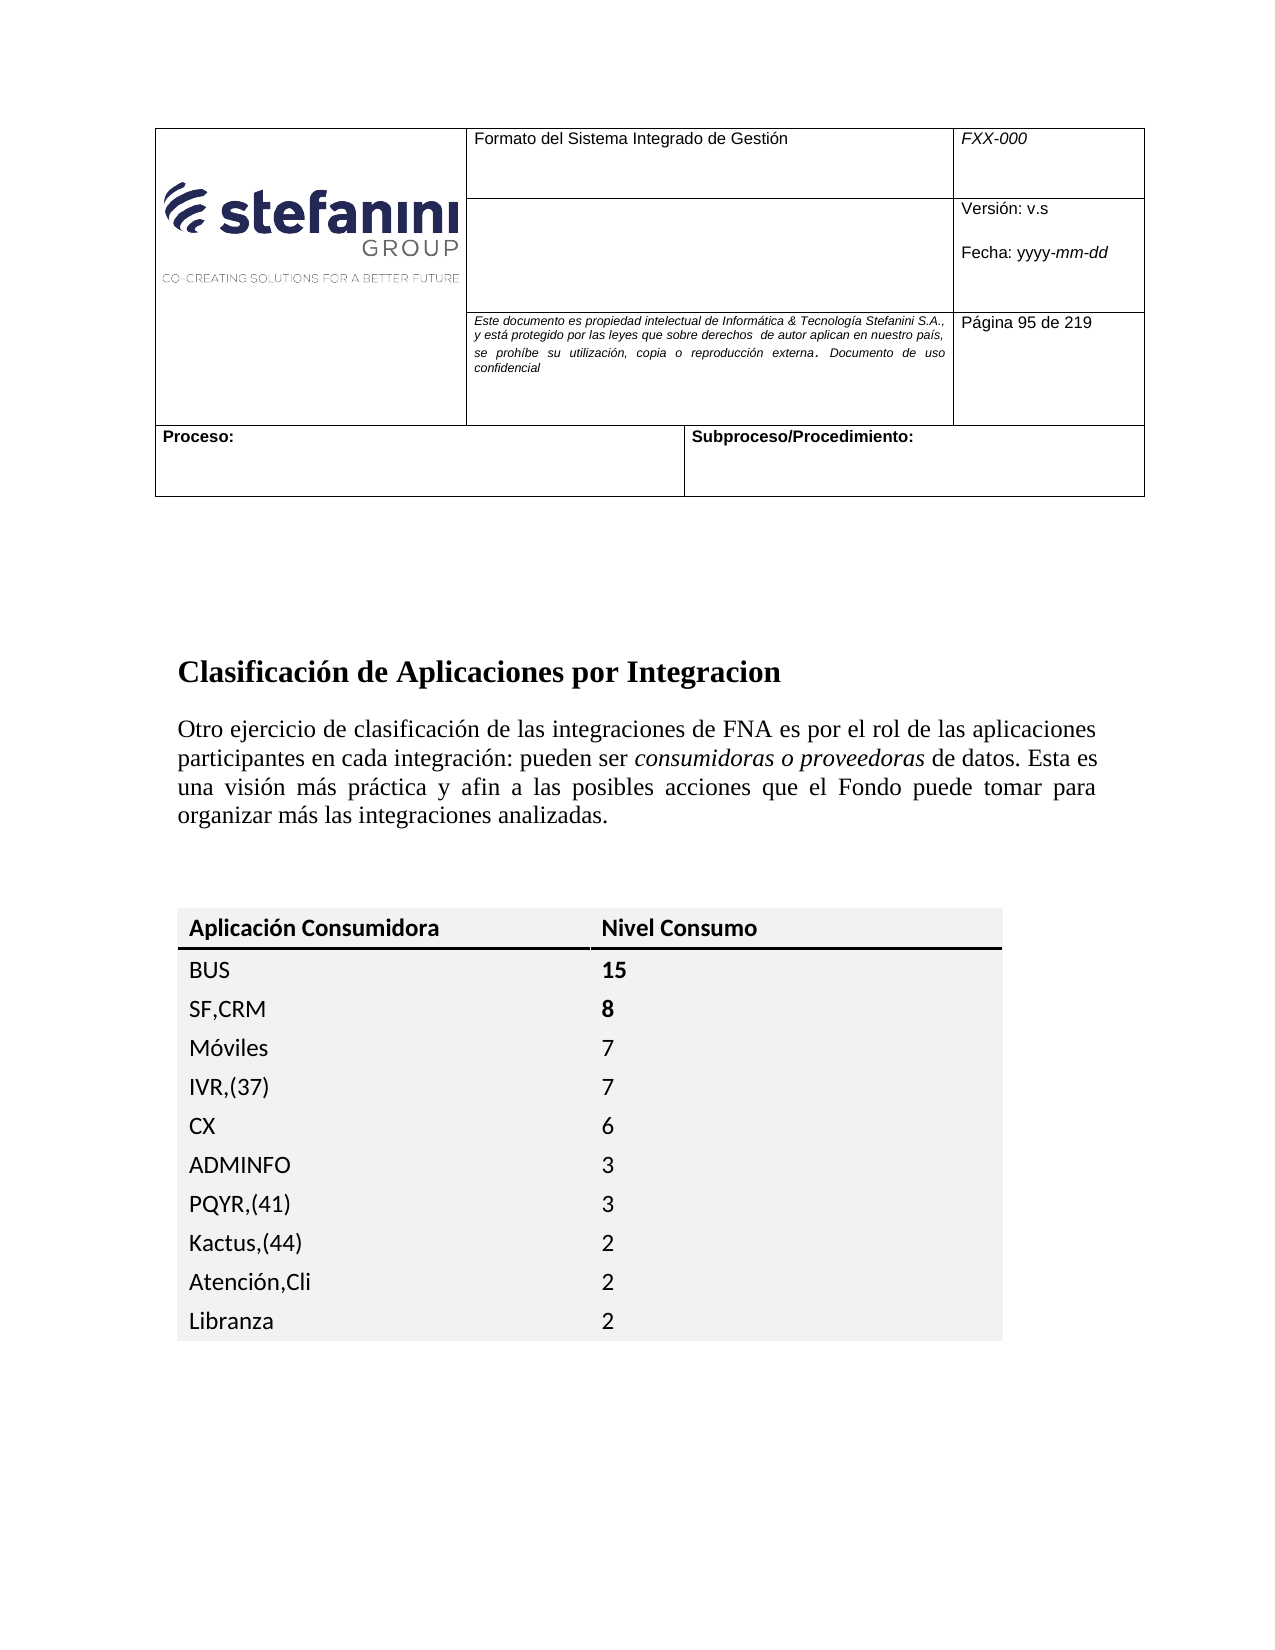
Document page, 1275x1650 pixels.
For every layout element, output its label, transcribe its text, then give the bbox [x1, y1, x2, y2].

table_cell 8 [591, 989, 1002, 1027]
table_cell PQYR,(41) [178, 1184, 590, 1222]
table_cell 6 [591, 1106, 1002, 1144]
table_cell Atención,Cli [178, 1263, 590, 1301]
table_header Nivel Consumo [591, 909, 1002, 947]
table_cell 7 [591, 1028, 1002, 1066]
picture [162, 182, 460, 286]
table_cell CX [178, 1106, 590, 1144]
table_cell 7 [591, 1067, 1002, 1105]
table_cell SF,CRM [178, 989, 590, 1027]
table_cell 3 [591, 1184, 1002, 1222]
table_cell ADMINFO [178, 1145, 590, 1183]
table_header Aplicación Consumidora [178, 909, 590, 947]
table_cell IVR,(37) [178, 1067, 590, 1105]
text Otro ejercicio de clasificación de las integraciones de FNA es por el rol de las aplicaciones participantes en cada integración: pueden ser consumidoras o proveedoras de datos. Esta es una visión más práctica y afin a las posibles acciones que el Fondo puede tomar para organizar más las integraciones analizadas. [177, 714, 1098, 829]
table_cell 15 [591, 950, 1002, 988]
table_cell 2 [591, 1302, 1002, 1339]
table_cell Móviles [178, 1028, 590, 1066]
table_cell Libranza [178, 1302, 590, 1339]
table_cell Kactus,(44) [178, 1224, 590, 1261]
table_cell BUS [178, 950, 590, 988]
subtitle Clasificación de Aplicaciones por Integracion [177, 653, 1098, 689]
table_cell 2 [591, 1224, 1002, 1261]
table_cell 2 [591, 1263, 1002, 1301]
table_cell 3 [591, 1145, 1002, 1183]
